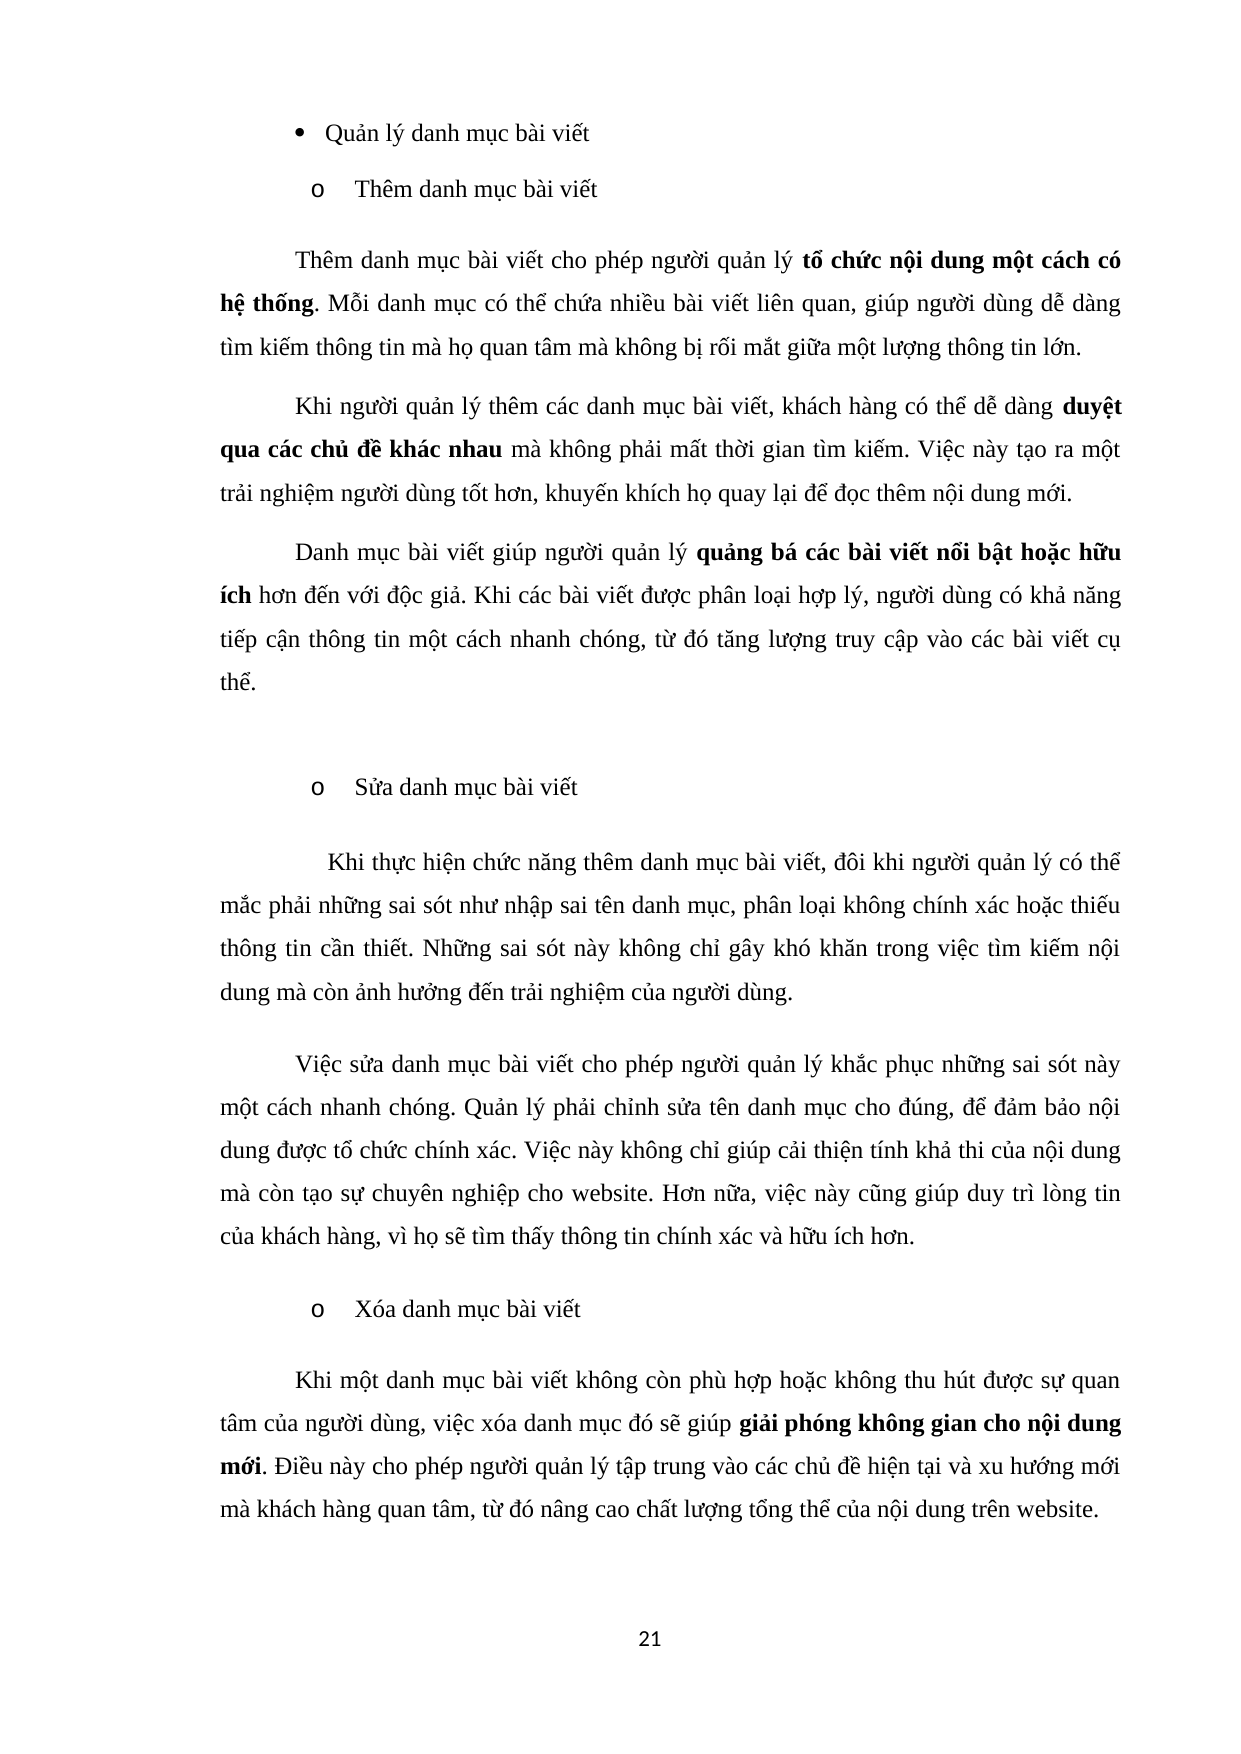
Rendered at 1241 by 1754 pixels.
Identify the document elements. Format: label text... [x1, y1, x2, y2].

text Khi một danh mục bài viết không còn phù hợp hoặc không thu hút được sự quan tâm của người dùng, việc xóa danh mục đó sẽ giúp giải phóng không gian cho nội dung mới. Điều này cho phép người quản lý tập trung vào các chủ đề hiện tại và xu hướng mới mà khách hàng quan tâm, từ đó nâng cao chất lượng tổng thể của nội dung trên website. [220, 1365, 1122, 1523]
text Khi người quản lý thêm các danh mục bài viết, khách hàng có thể dễ dàng duyệt qua các chủ đề khác nhau mà không phải mất thời gian tìm kiếm. Việc này tạo ra một trải nghiệm người dùng tốt hơn, khuyến khích họ quay lại để đọc thêm nội dung mới. [220, 391, 1122, 506]
subtitle Xóa danh mục bài viết [310, 1294, 1122, 1324]
subtitle Thêm danh mục bài viết [310, 174, 1122, 205]
text Danh mục bài viết giúp người quản lý quảng bá các bài viết nổi bật hoặc hữu ích hơn đến với độc giả. Khi các bài viết được phân loại hợp lý, người dùng có khả năng tiếp cận thông tin một cách nhanh chóng, từ đó tăng lượng truy cập vào các bài viết cụ thể. [220, 537, 1122, 696]
text Việc sửa danh mục bài viết cho phép người quản lý khắc phục những sai sót này một cách nhanh chóng. Quản lý phải chỉnh sửa tên danh mục cho đúng, để đảm bảo nội dung được tổ chức chính xác. Việc này không chỉ giúp cải thiện tính khả thi của nội dung mà còn tạo sự chuyên nghiệp cho website. Hơn nữa, việc này cũng giúp duy trì lòng tin của khách hàng, vì họ sẽ tìm thấy thông tin chính xác và hữu ích hơn. [220, 1049, 1122, 1250]
subtitle Sửa danh mục bài viết [310, 772, 1122, 803]
text Thêm danh mục bài viết cho phép người quản lý tổ chức nội dung một cách có hệ thống. Mỗi danh mục có thể chứa nhiều bài viết liên quan, giúp người dùng dễ dàng tìm kiếm thông tin mà họ quan tâm mà không bị rối mắt giữa một lượng thông tin lớn. [220, 245, 1122, 360]
text Khi thực hiện chức năng thêm danh mục bài viết, đôi khi người quản lý có thể mắc phải những sai sót như nhập sai tên danh mục, phân loại không chính xác hoặc thiếu thông tin cần thiết. Những sai sót này không chỉ gây khó khăn trong việc tìm kiếm nội dung mà còn ảnh hưởng đến trải nghiệm của người dùng. [220, 847, 1122, 1005]
subtitle Quản lý danh mục bài viết [295, 118, 1122, 147]
